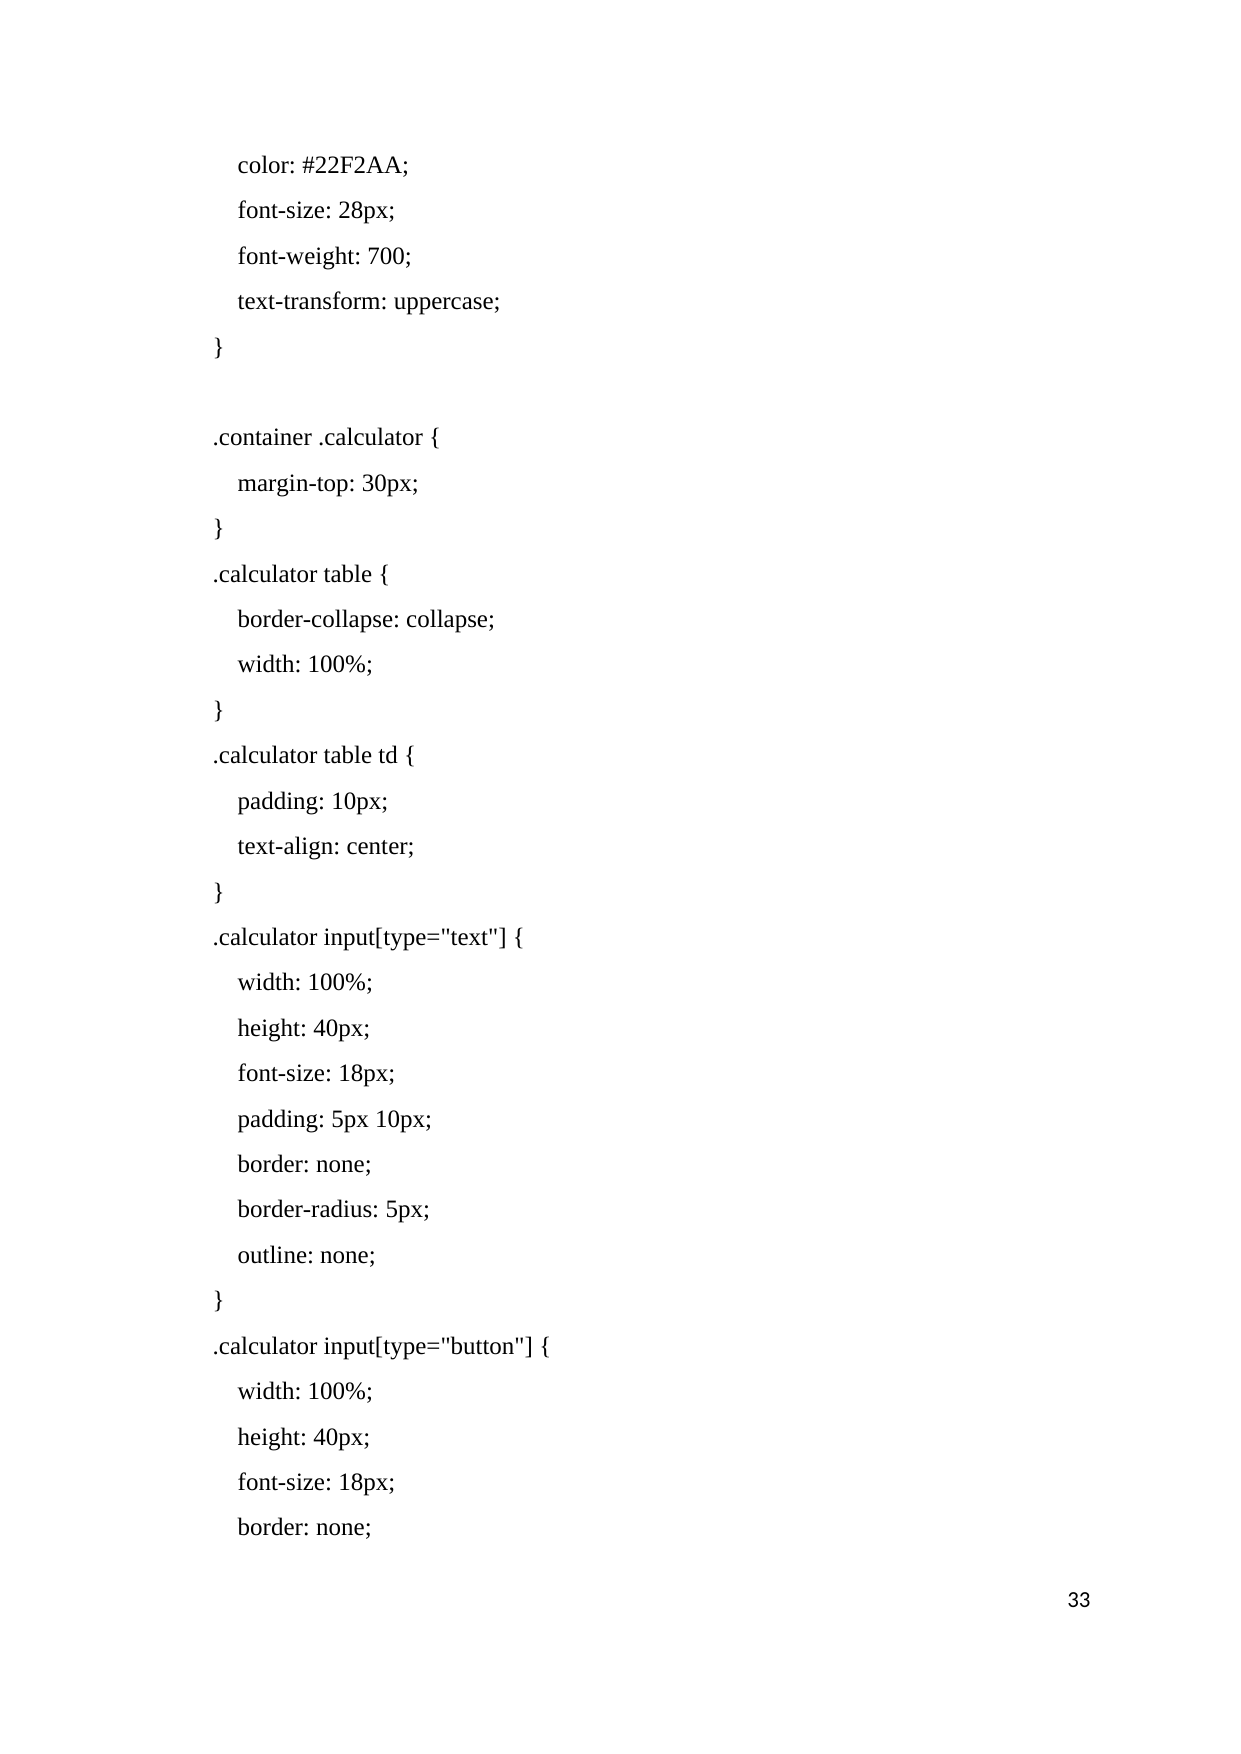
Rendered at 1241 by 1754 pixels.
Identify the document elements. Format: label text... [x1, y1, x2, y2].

text font-weight: 700; [187, 241, 1090, 269]
text font-size: 28px; [187, 195, 1090, 224]
text margin-top: 30px; [187, 468, 1090, 497]
text text-transform: uppercase; [187, 286, 1090, 315]
text width: 100%; [187, 967, 1090, 996]
text height: 40px; [187, 1013, 1090, 1042]
text .calculator input[type="text"] { [187, 922, 1090, 951]
text width: 100%; [187, 1376, 1090, 1405]
text } [187, 513, 1090, 542]
text border-collapse: collapse; [187, 604, 1090, 633]
text outline: none; [187, 1240, 1090, 1269]
text font-size: 18px; [187, 1467, 1090, 1496]
text .container .calculator { [187, 422, 1090, 451]
text padding: 10px; [187, 786, 1090, 814]
text height: 40px; [187, 1422, 1090, 1450]
text } [187, 332, 1090, 360]
text border: none; [187, 1149, 1090, 1178]
text font-size: 18px; [187, 1058, 1090, 1087]
text } [187, 1285, 1090, 1314]
text border: none; [187, 1512, 1090, 1541]
text color: #22F2AA; [187, 150, 1090, 179]
text width: 100%; [187, 649, 1090, 678]
text } [187, 877, 1090, 905]
text } [187, 695, 1090, 724]
text padding: 5px 10px; [187, 1104, 1090, 1132]
text border-radius: 5px; [187, 1194, 1090, 1223]
text text-align: center; [187, 831, 1090, 860]
text .calculator input[type="button"] { [187, 1331, 1090, 1359]
text .calculator table td { [187, 740, 1090, 769]
text .calculator table { [187, 559, 1090, 587]
